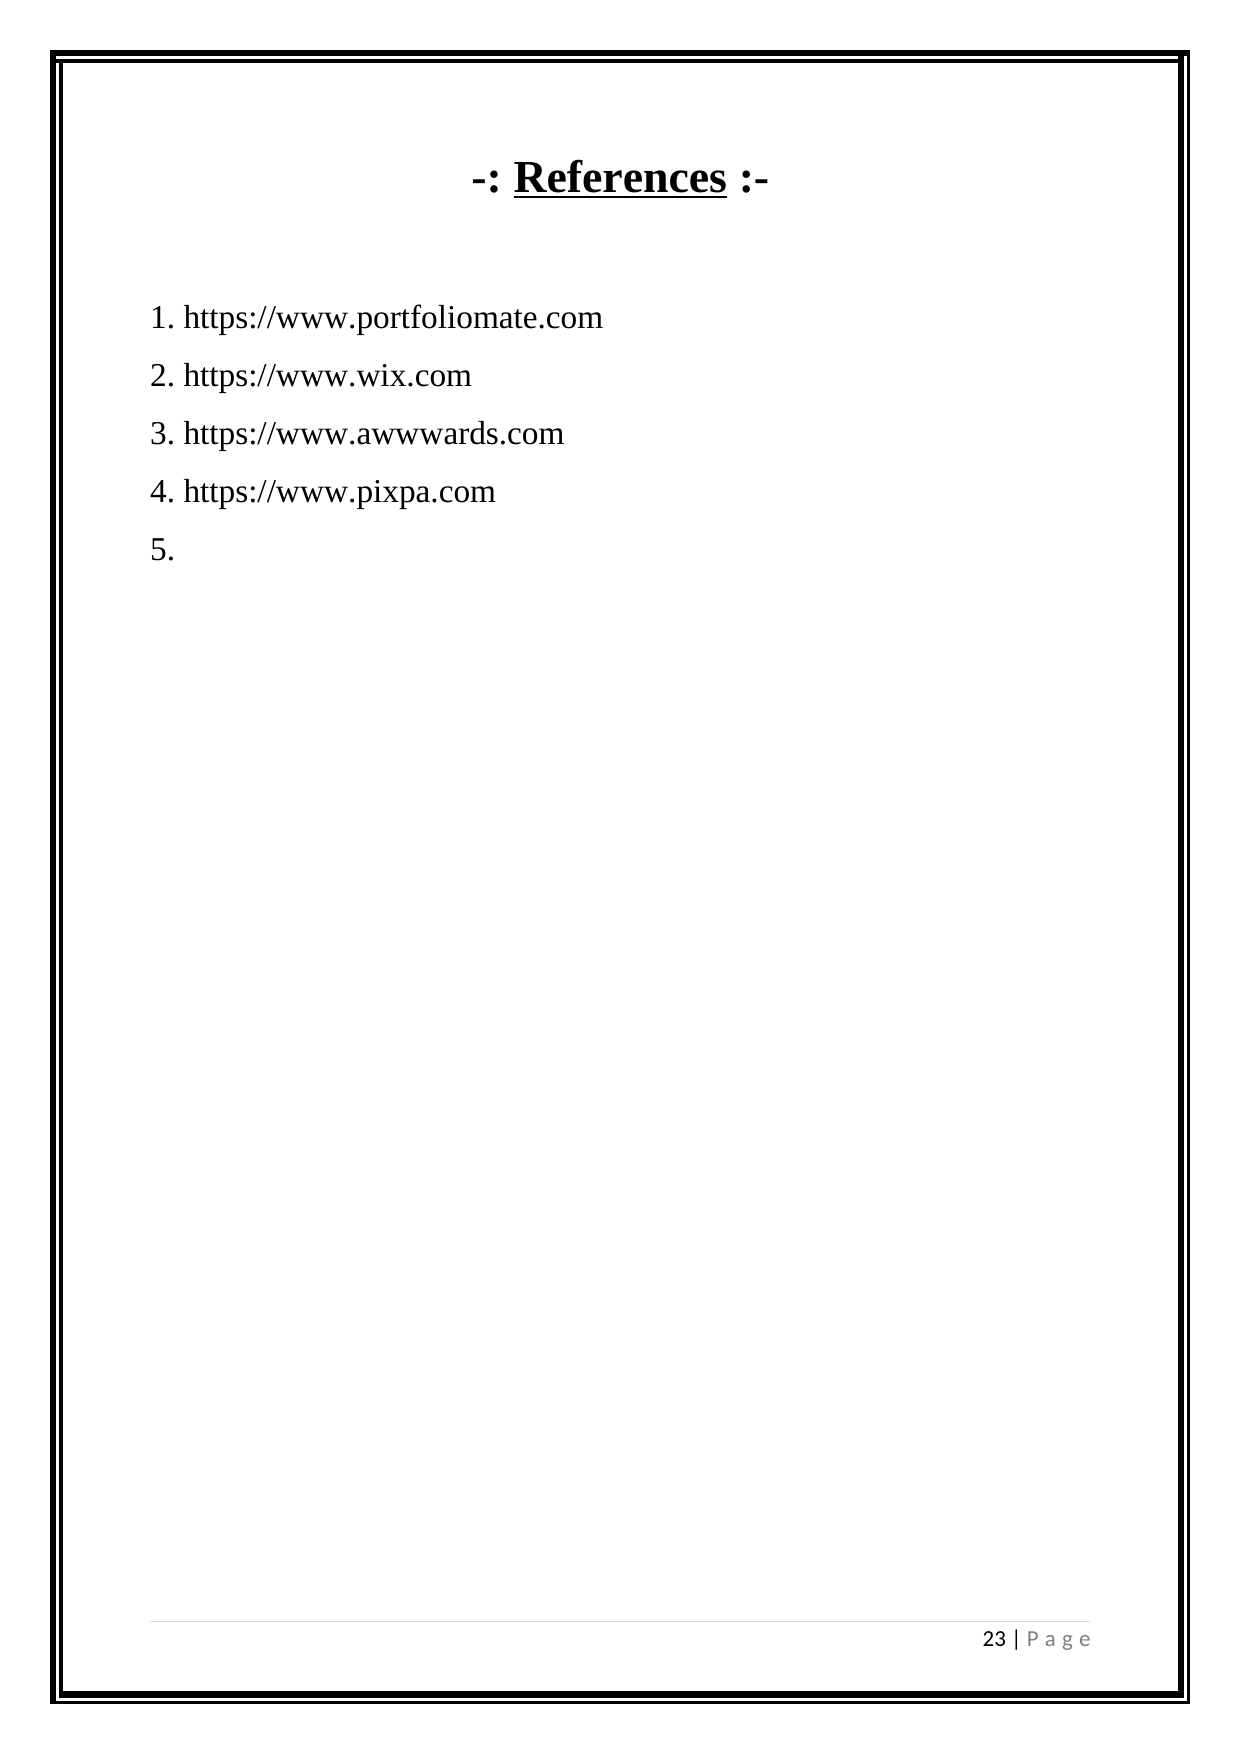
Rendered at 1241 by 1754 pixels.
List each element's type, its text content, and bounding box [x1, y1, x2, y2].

text -: References :- [150, 150, 1090, 203]
text 2. https://www.wix.com [150, 355, 1090, 393]
text 1. https://www.portfoliomate.com [150, 297, 1090, 335]
text 3. https://www.awwwards.com [150, 413, 1090, 451]
text 5. [150, 529, 1090, 567]
text 4. https://www.pixpa.com [150, 471, 1090, 509]
